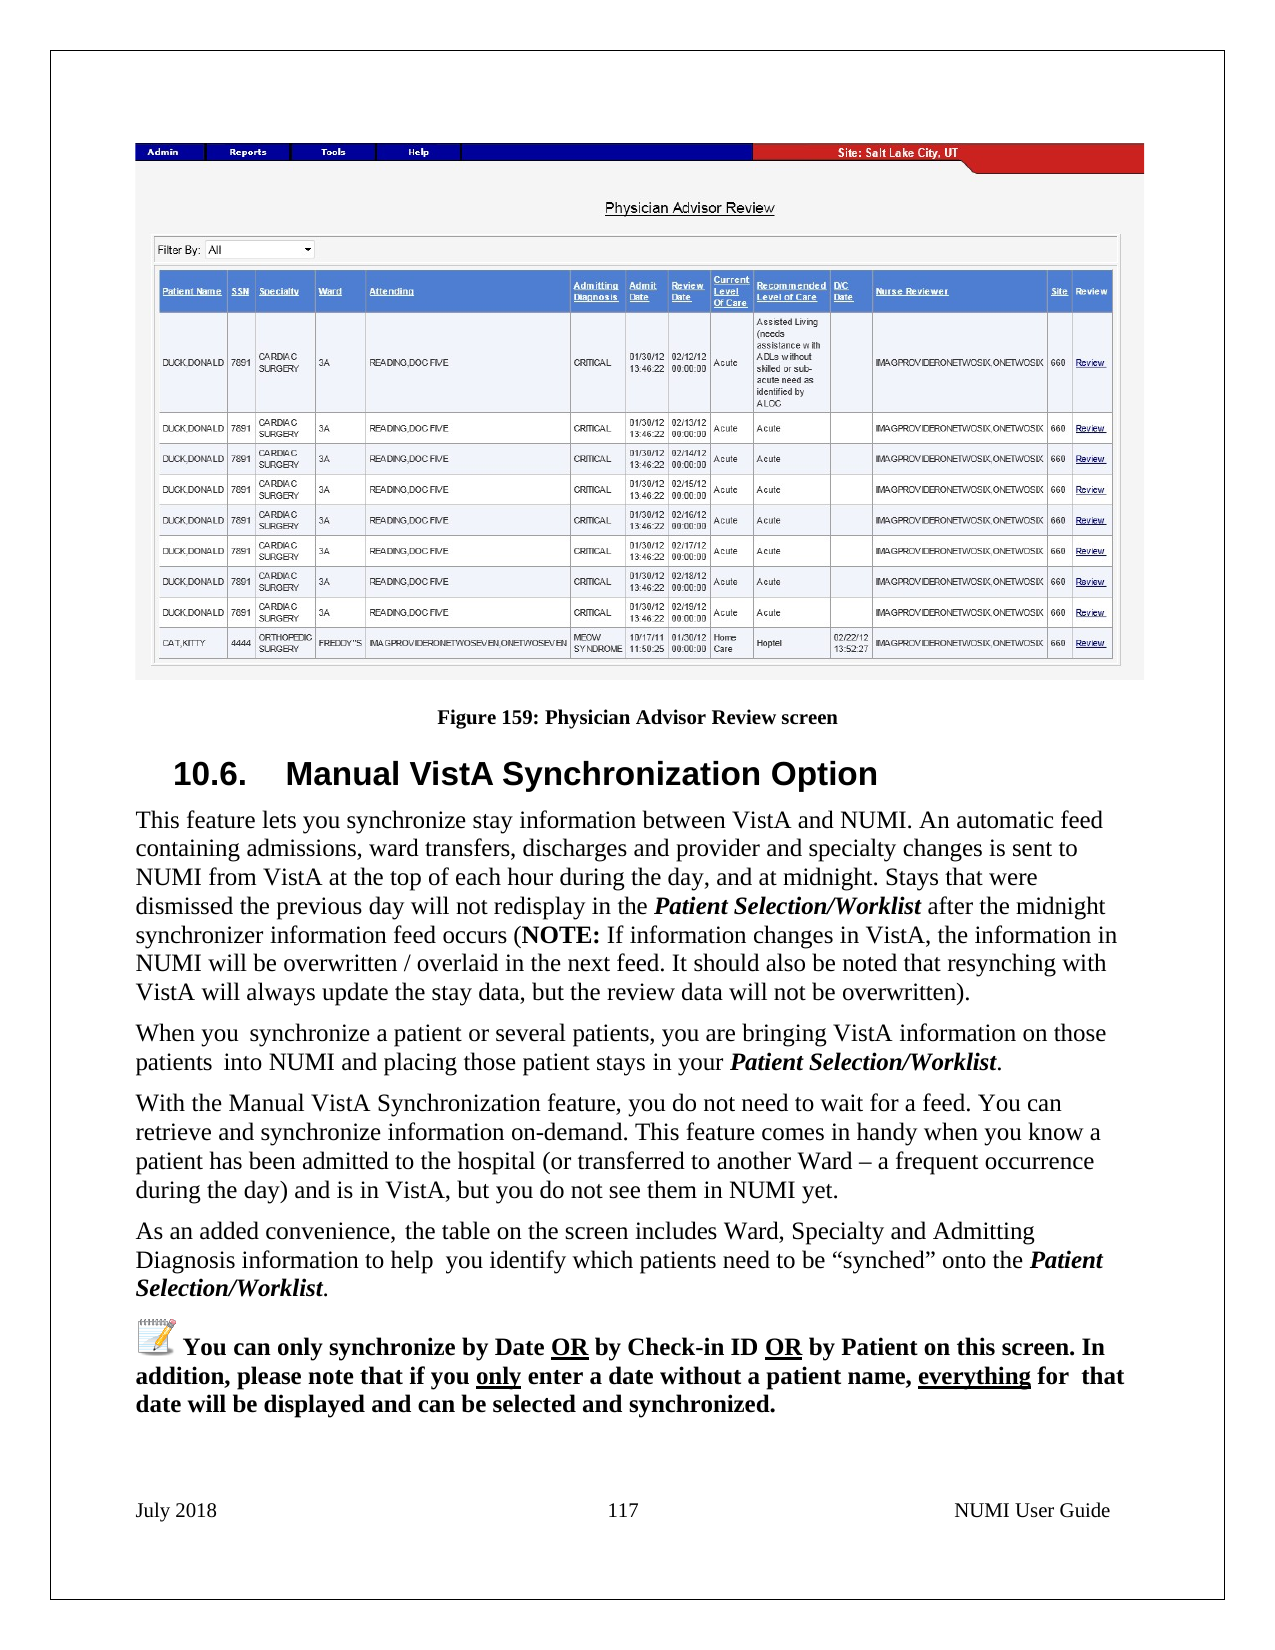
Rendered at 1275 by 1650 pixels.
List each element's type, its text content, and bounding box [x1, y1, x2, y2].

picture [135, 1314, 177, 1356]
text Figure 159: Physician Advisor Review screen [135, 705, 1139, 729]
subtitle Manual VistA Synchronization Option [173, 754, 1139, 792]
text As an added convenience, the table on the screen includes Ward, Specialty and Admitting Diagnosis information to help you identify which patients need to be “synched” onto the Patient Selection/Worklist. [135, 1216, 1127, 1302]
text This feature lets you synchronize stay information between VistA and NUMI. An automatic feed containing admissions, ward transfers, discharges and provider and specialty changes is sent to NUMI from VistA at the top of each hour during the day, and at midnight. Stays that were dismissed the previous day will not redisplay in the Patient Selection/Worklist after the midnight synchronizer information feed occurs (NOTE: If information changes in VistA, the information in NUMI will be overwritten / overlaid in the next feed. It should also be noted that resynching with VistA will always update the stay data, but the review data will not be overwritten). [135, 805, 1123, 1006]
text When you synchronize a patient or several patients, you are bringing VistA information on those patients into NUMI and placing those patient stays in your Patient Selection/Worklist. [135, 1018, 1123, 1076]
picture [135, 143, 1145, 680]
text You can only synchronize by Date OR by Check-in ID OR by Patient on this screen. In addition, please note that if you only enter a date without a patient name, everything for that date will be displayed and can be selected and synchronized. [135, 1315, 1139, 1418]
text With the Manual VistA Synchronization feature, you do not need to wait for a feed. You can retrieve and synchronize information on-demand. This feature comes in handy when you know a patient has been admitted to the hospital (or transferred to another Ward – a frequent occurrence during the day) and is in VistA, but you do not see them in NUMI yet. [135, 1088, 1127, 1203]
